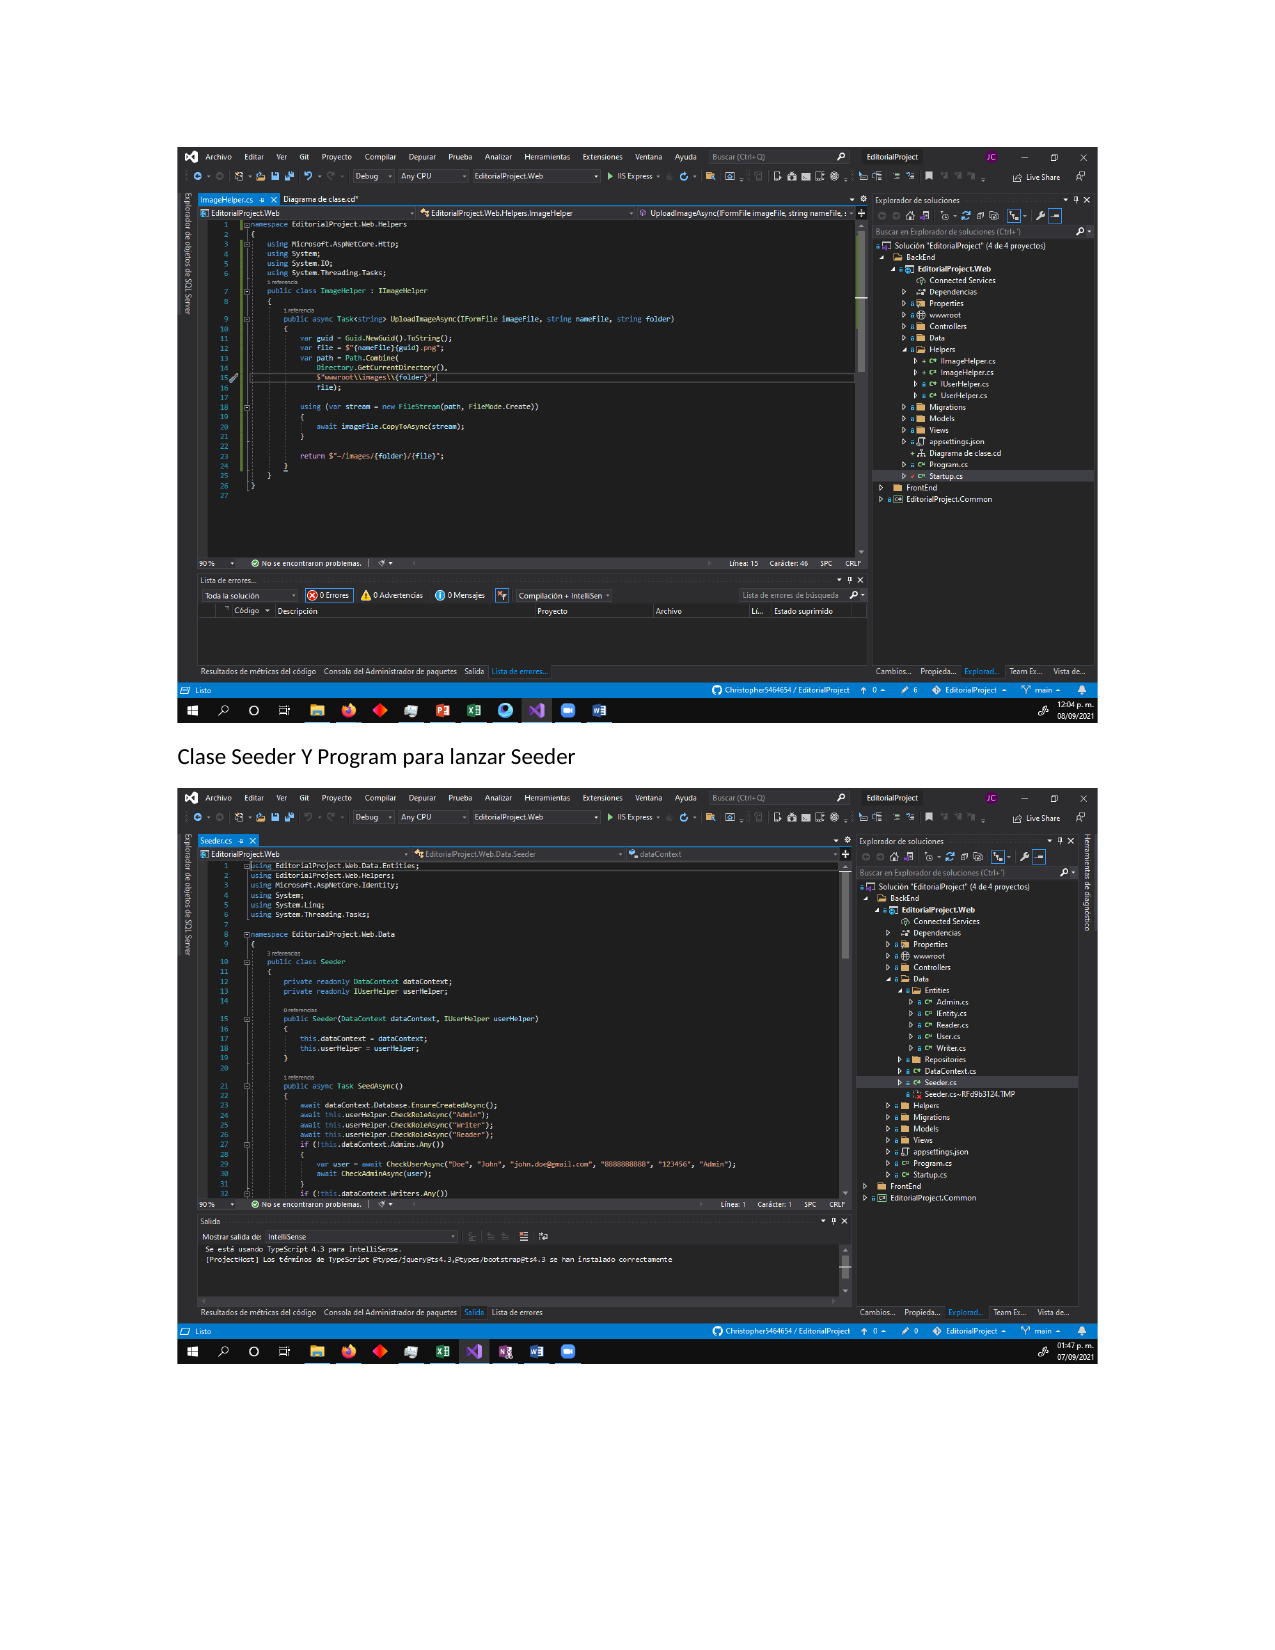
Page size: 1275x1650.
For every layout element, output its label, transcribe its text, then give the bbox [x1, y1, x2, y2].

picture [177, 147, 1098, 723]
picture [177, 788, 1098, 1364]
text Clase Seeder Y Program para lanzar Seeder [177, 742, 1098, 770]
